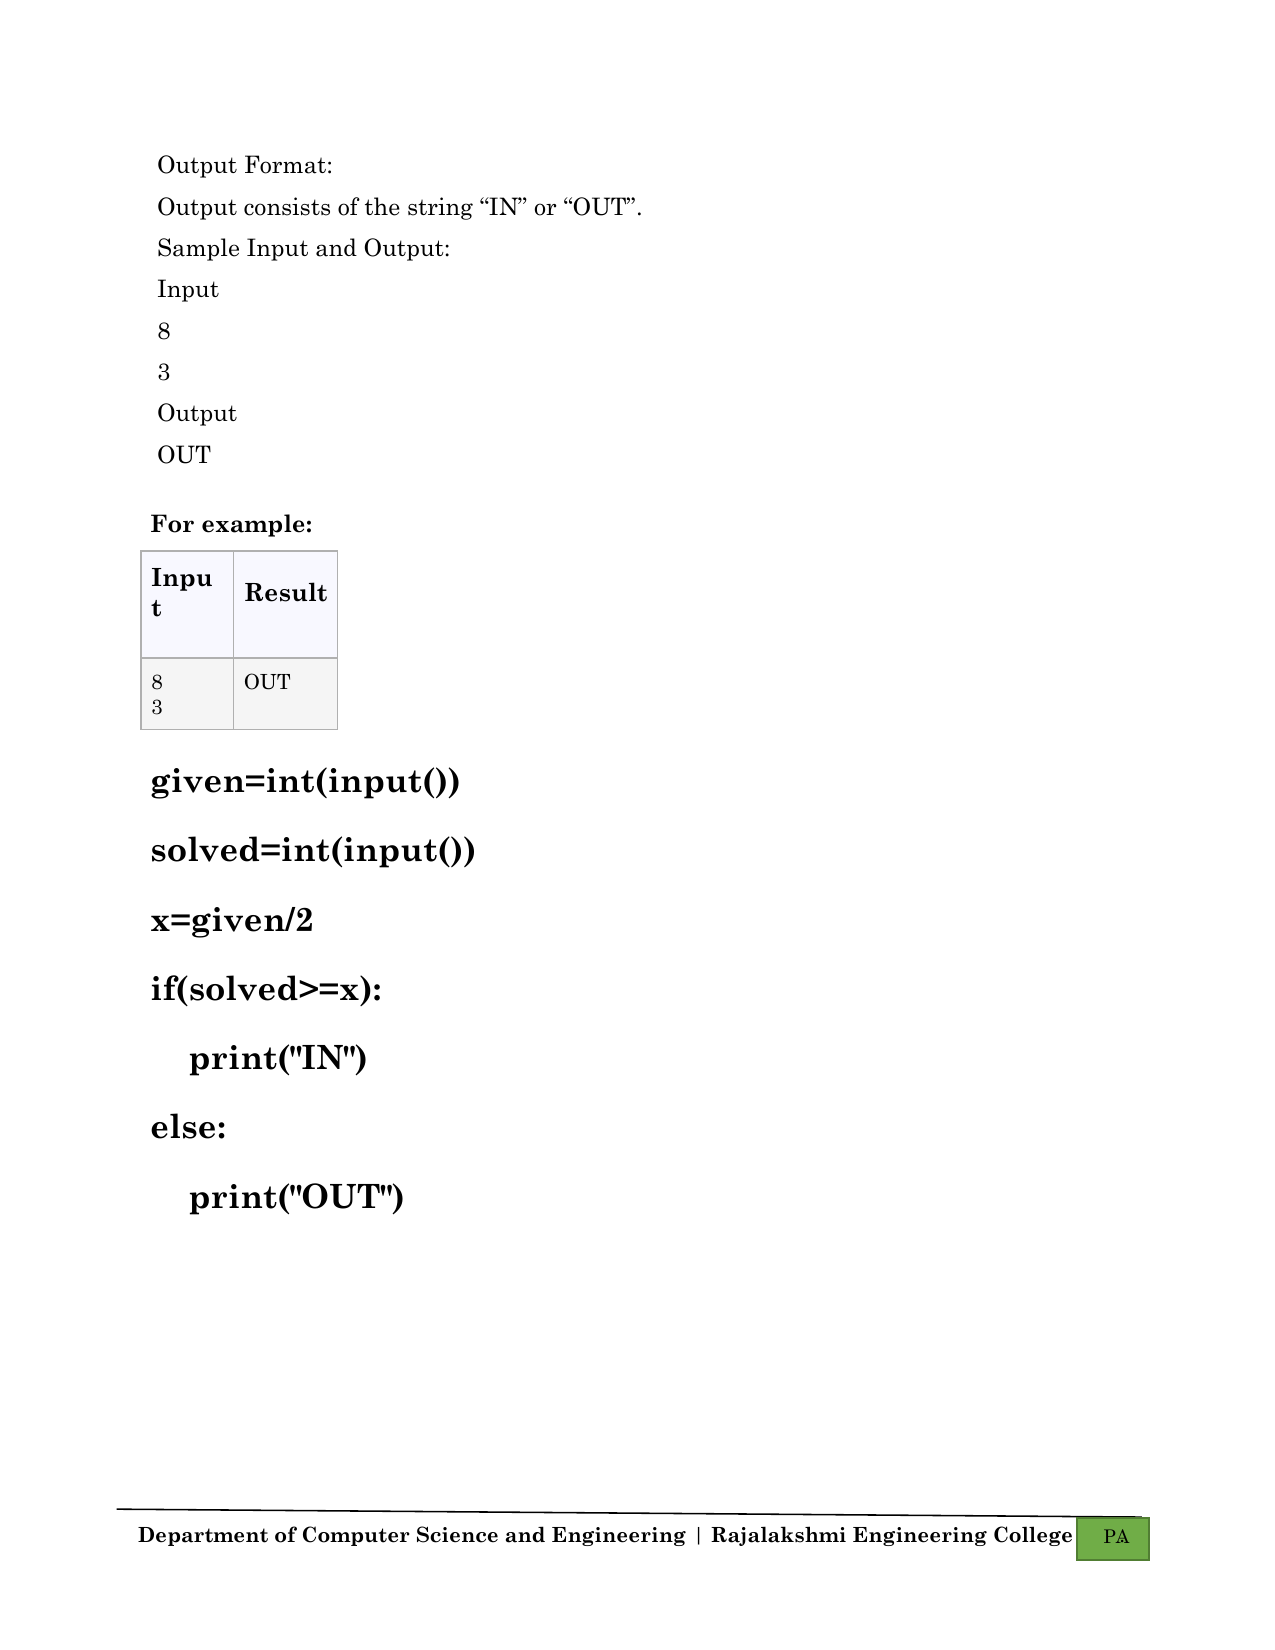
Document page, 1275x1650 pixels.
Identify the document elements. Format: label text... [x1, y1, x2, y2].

text Output [150, 398, 1125, 427]
text print("IN") [150, 1037, 1125, 1077]
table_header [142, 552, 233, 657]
text x=given/2 [150, 898, 1125, 938]
text 3 [150, 357, 1125, 386]
text OUT [150, 439, 1125, 496]
text Sample Input and Output: [150, 233, 1125, 262]
text For example: [150, 509, 1125, 538]
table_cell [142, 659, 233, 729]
text 8 [150, 315, 1125, 344]
text Input [150, 274, 1125, 303]
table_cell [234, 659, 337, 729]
text print("OUT") [150, 1175, 1125, 1215]
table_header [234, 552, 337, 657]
text solved=int(input()) [150, 829, 1125, 869]
text if(solved>=x): [150, 967, 1125, 1007]
text else: [150, 1106, 1125, 1146]
text Output Format: [150, 150, 1125, 179]
text given=int(input()) [150, 759, 1125, 799]
text Output consists of the string “IN” or “OUT”. [150, 191, 1125, 220]
